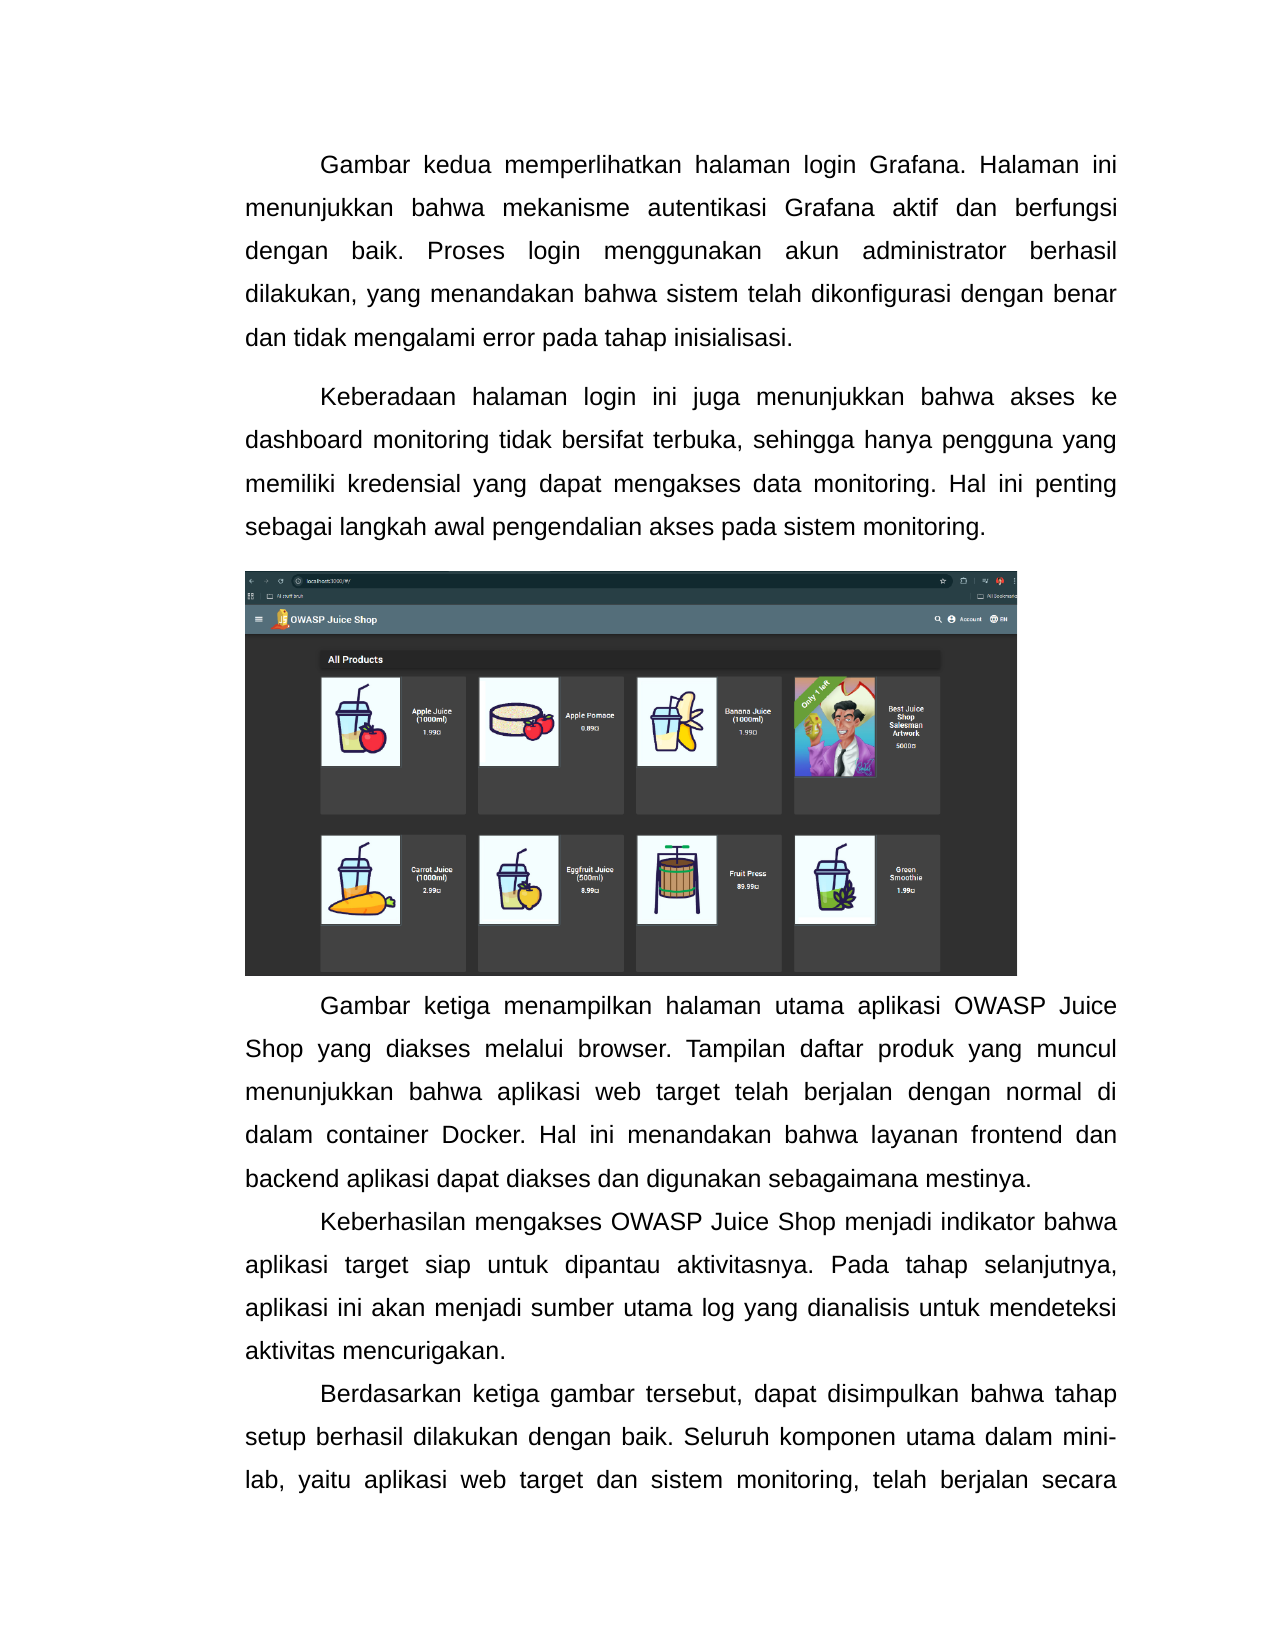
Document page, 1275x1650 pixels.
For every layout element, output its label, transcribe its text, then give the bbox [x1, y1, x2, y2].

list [245, 1379, 1118, 1494]
list Keberhasilan mengakses OWASP Juice Shop menjadi indikator bahwa aplikasi target siap untuk dipantau aktivitasnya. Pada tahap selanjutnya, aplikasi ini akan menjadi sumber utama log yang dianalisis untuk mendeteksi aktivitas mencurigakan. [245, 1207, 1118, 1365]
text Keberadaan halaman login ini juga menunjukkan bahwa akses ke dashboard monitoring tidak bersifat terbuka, sehingga hanya pengguna yang memiliki kredensial yang dapat mengakses data monitoring. Hal ini penting sebagai langkah awal pengendalian akses pada sistem monitoring. [245, 382, 1118, 540]
text Gambar kedua memperlihatkan halaman login Grafana. Halaman ini menunjukkan bahwa mekanisme autentikasi Grafana aktif dan berfungsi dengan baik. Proses login menggunakan akun administrator berhasil dilakukan, yang menandakan bahwa sistem telah dikonfigurasi dengan benar dan tidak mengalami error pada tahap inisialisasi. [245, 150, 1118, 351]
picture [245, 571, 1018, 976]
list Gambar ketiga menampilkan halaman utama aplikasi OWASP Juice Shop yang diakses melalui browser. Tampilan daftar produk yang muncul menunjukkan bahwa aplikasi web target telah berjalan dengan normal di dalam container Docker. Hal ini menandakan bahwa layanan frontend dan backend aplikasi dapat diakses dan digunakan sebagaimana mestinya. [245, 991, 1118, 1192]
